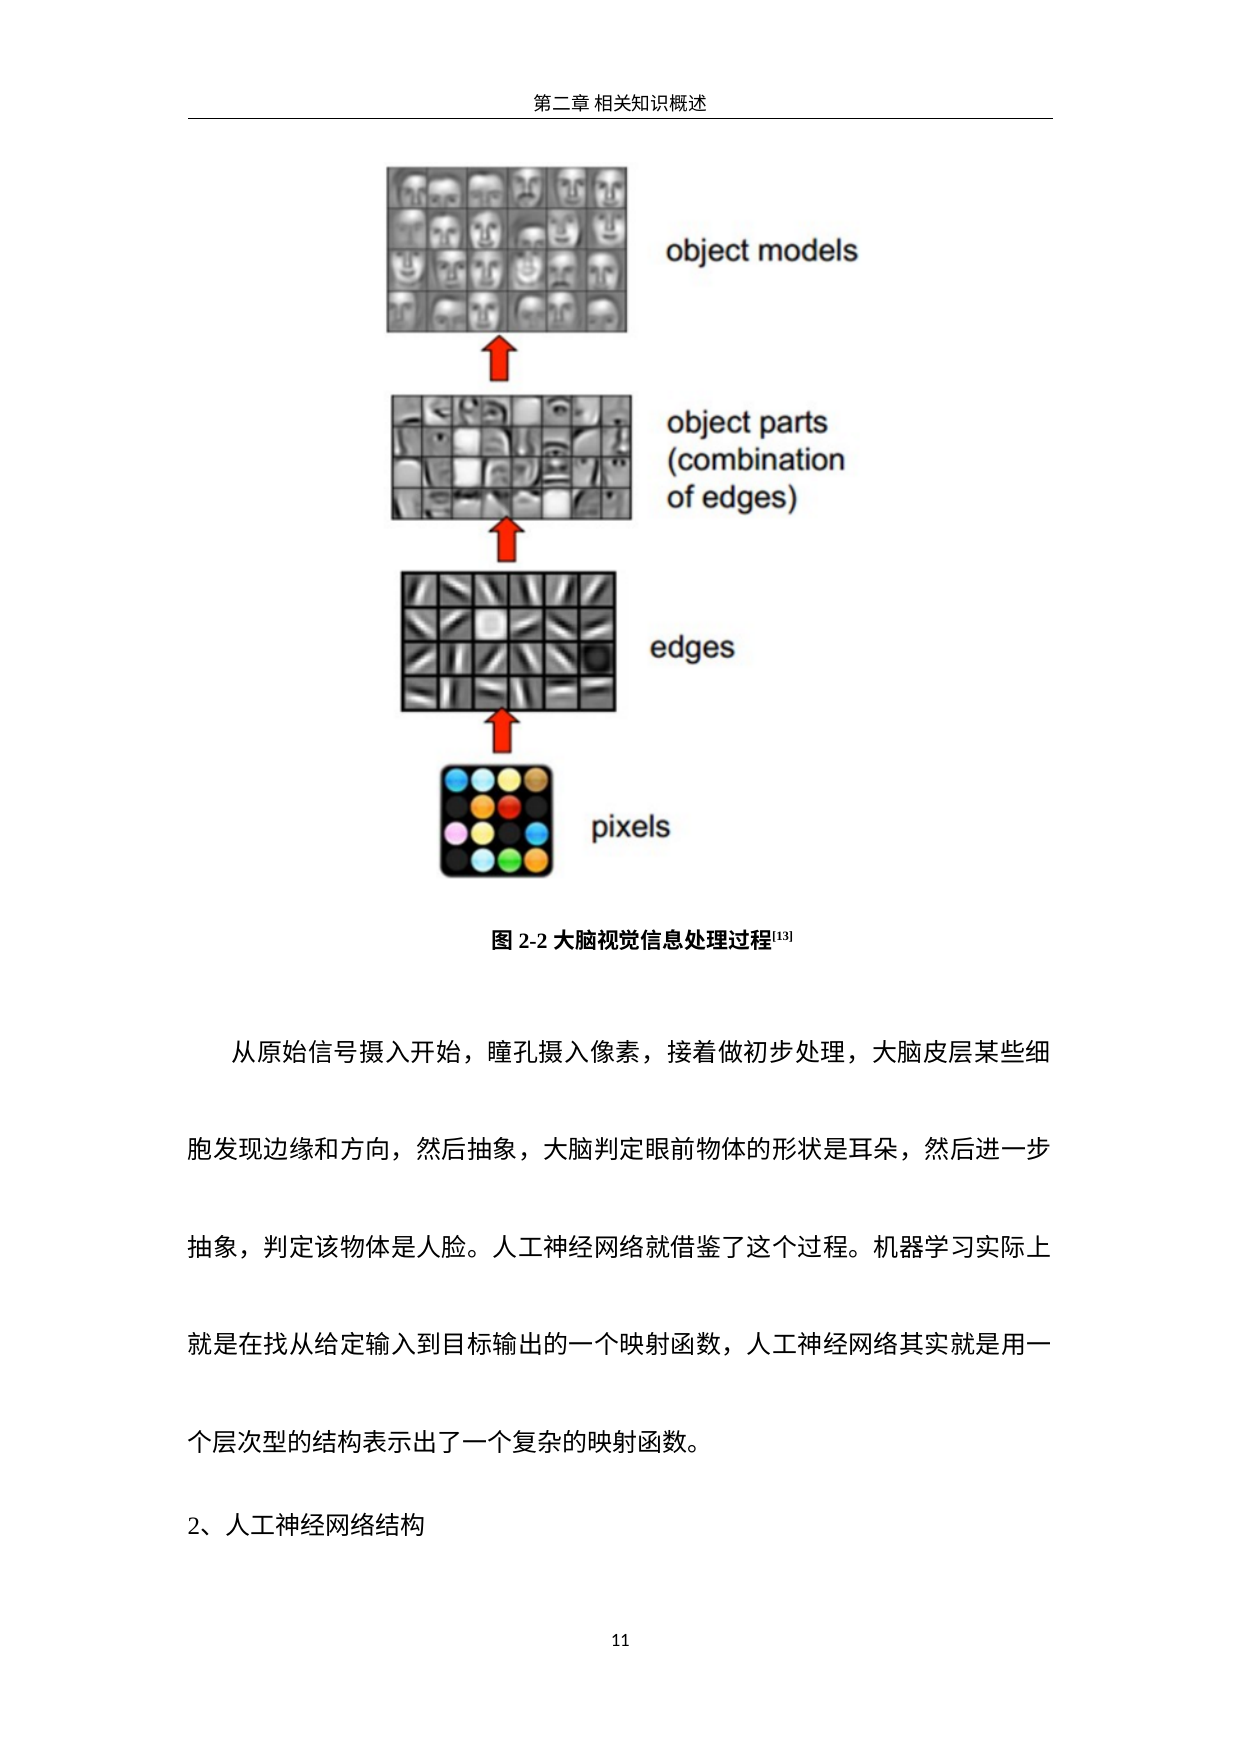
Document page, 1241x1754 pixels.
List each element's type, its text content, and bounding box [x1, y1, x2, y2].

picture [375, 162, 865, 890]
text 图 2-2 大脑视觉信息处理过程[13] [187, 923, 1053, 955]
text 2、人工神经网络结构 [187, 1491, 1053, 1556]
text 从原始信号摄入开始，瞳孔摄入像素，接着做初步处理，大脑皮层某些细胞发现边缘和方向，然后抽象，大脑判定眼前物体的形状是耳朵，然后进一步抽象，判定该物体是人脸。人工神经网络就借鉴了这个过程。机器学习实际上就是在找从给定输入到目标输出的一个映射函数，人工神经网络其实就是用一个层次型的结构表示出了一个复杂的映射函数。 [187, 1018, 1053, 1473]
